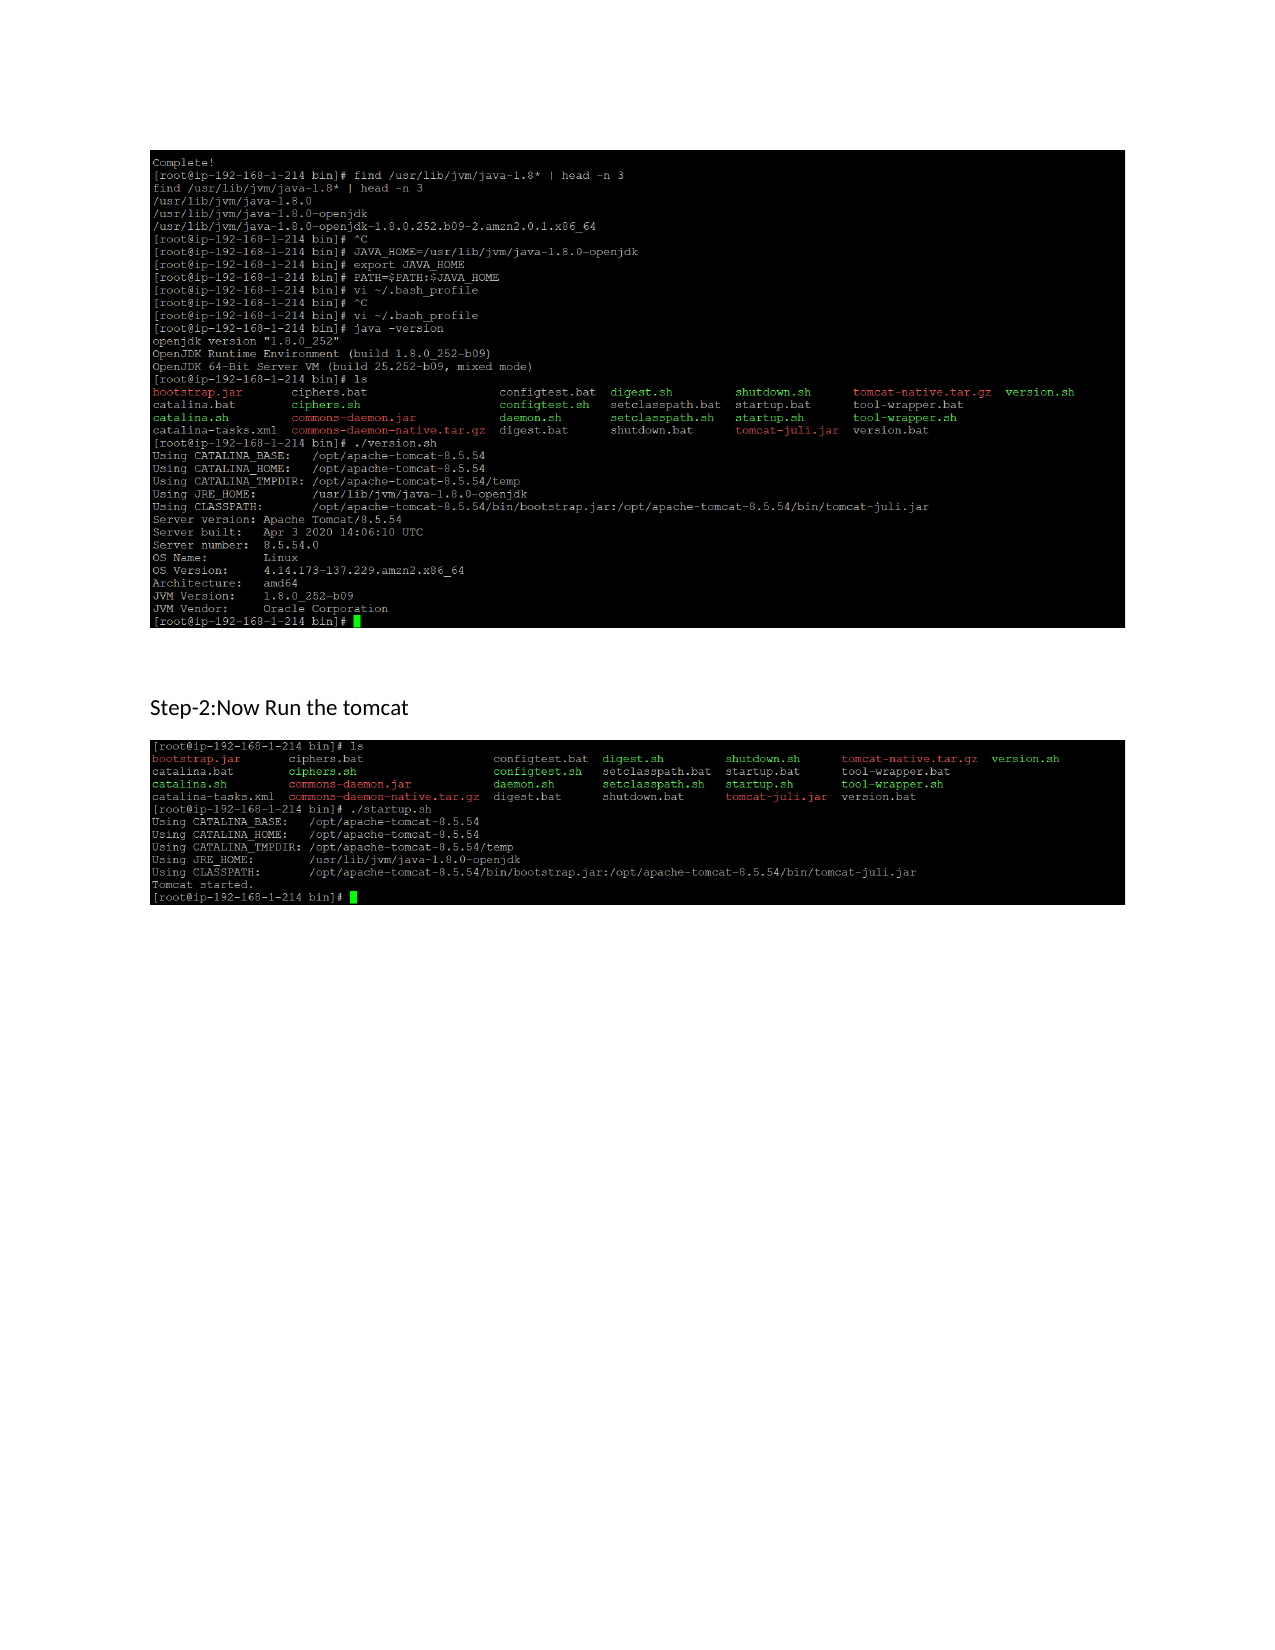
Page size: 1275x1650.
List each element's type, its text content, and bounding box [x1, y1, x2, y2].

picture [150, 150, 1125, 628]
text Step-2:Now Run the tomcat [150, 693, 1125, 721]
picture [150, 740, 1125, 905]
